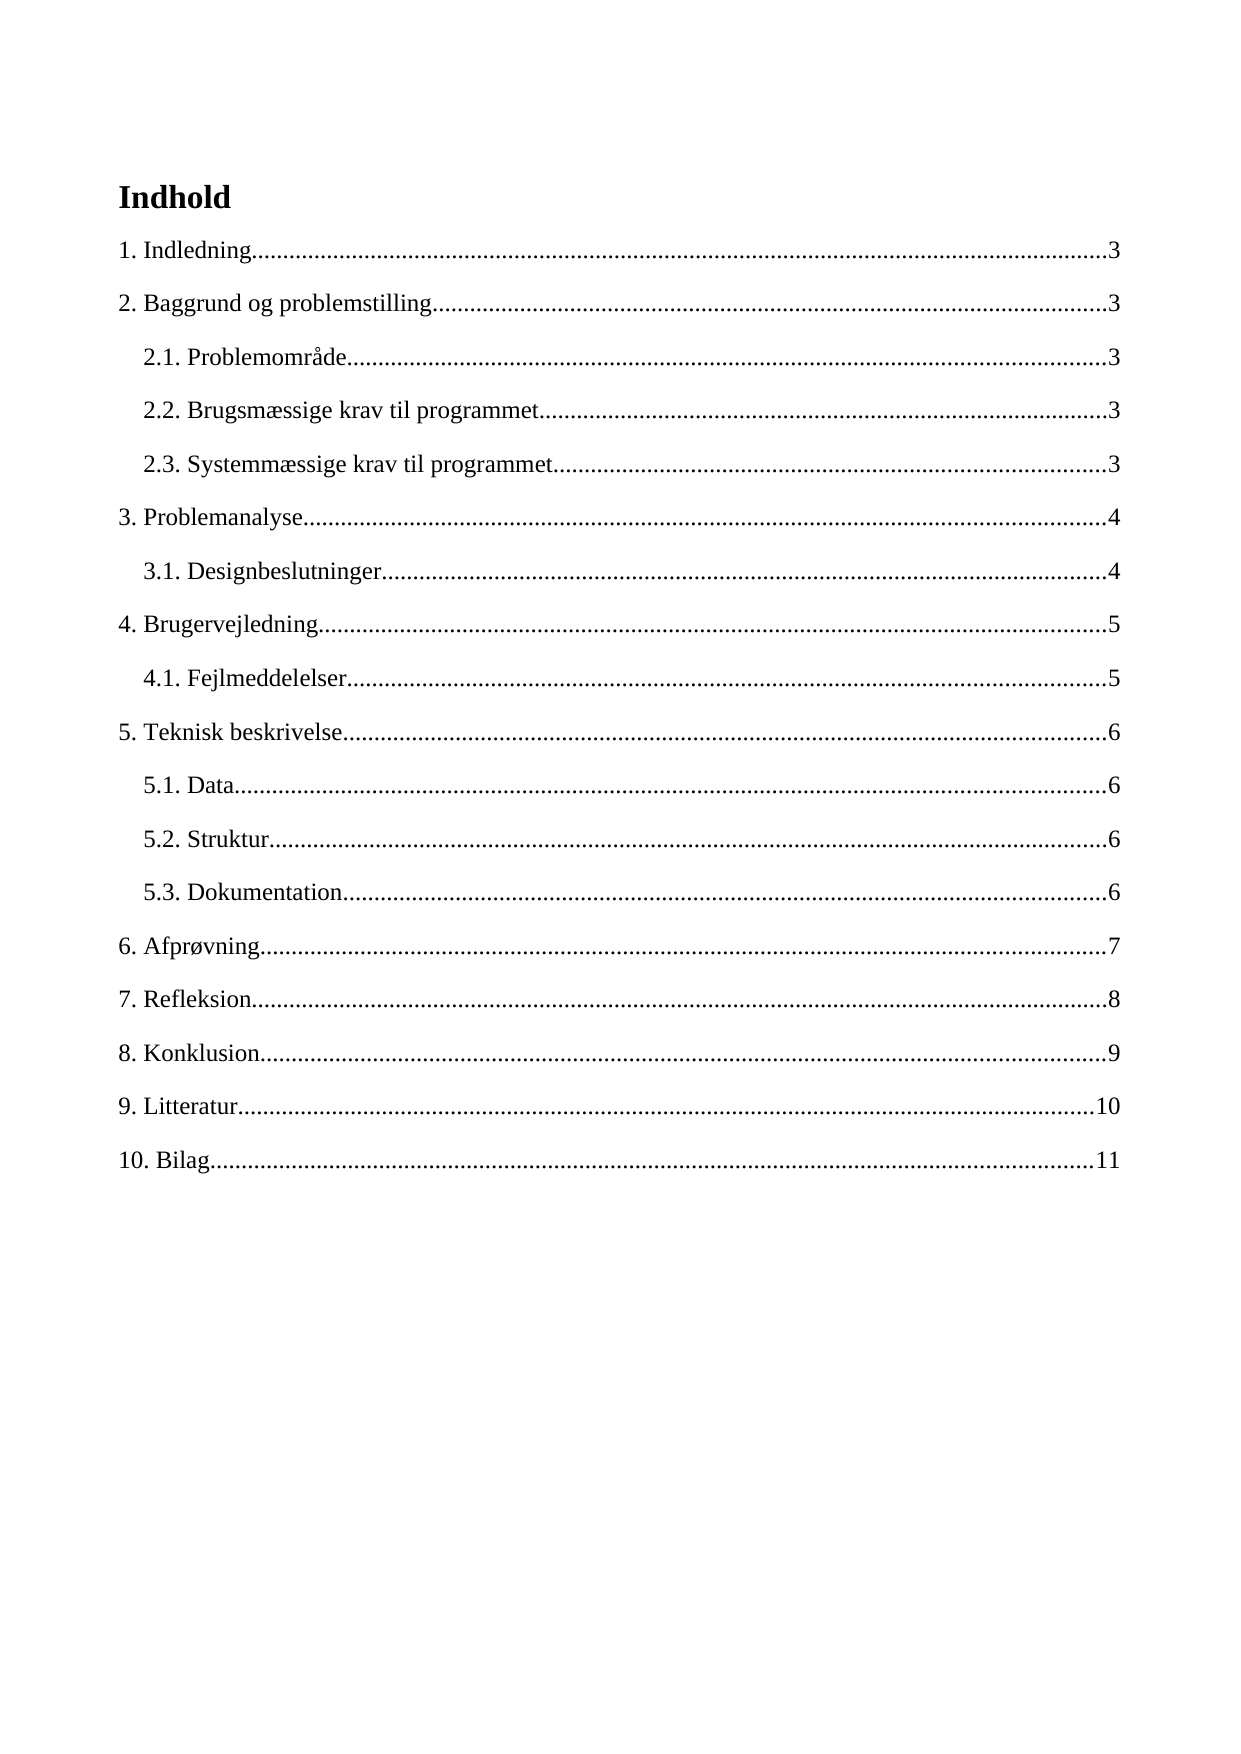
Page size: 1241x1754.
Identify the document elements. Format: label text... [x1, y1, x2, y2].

text 2.3. Systemmæssige krav til programmet 3 [143, 449, 1122, 478]
text 6. Afprøvning 7 [118, 931, 1122, 959]
text 2.1. Problemområde 3 [143, 342, 1122, 371]
text 9. Litteratur 10 [118, 1091, 1122, 1120]
text 2. Baggrund og problemstilling 3 [118, 288, 1122, 317]
text 7. Refleksion 8 [118, 984, 1122, 1013]
text 5.1. Data 6 [143, 770, 1122, 799]
text 5.2. Struktur 6 [143, 824, 1122, 852]
text 5.3. Dokumentation 6 [143, 877, 1122, 906]
text Indhold [118, 177, 1122, 216]
text 10. Bilag 11 [118, 1145, 1122, 1174]
text 3. Problemanalyse 4 [118, 502, 1122, 531]
text 2.2. Brugsmæssige krav til programmet 3 [143, 395, 1122, 424]
text 8. Konklusion 9 [118, 1038, 1122, 1067]
text 1. Indledning 3 [118, 235, 1122, 263]
text 3.1. Designbeslutninger 4 [143, 556, 1122, 585]
text 5. Teknisk beskrivelse 6 [118, 717, 1122, 745]
text 4. Brugervejledning 5 [118, 609, 1122, 638]
text 4.1. Fejlmeddelelser 5 [143, 663, 1122, 692]
